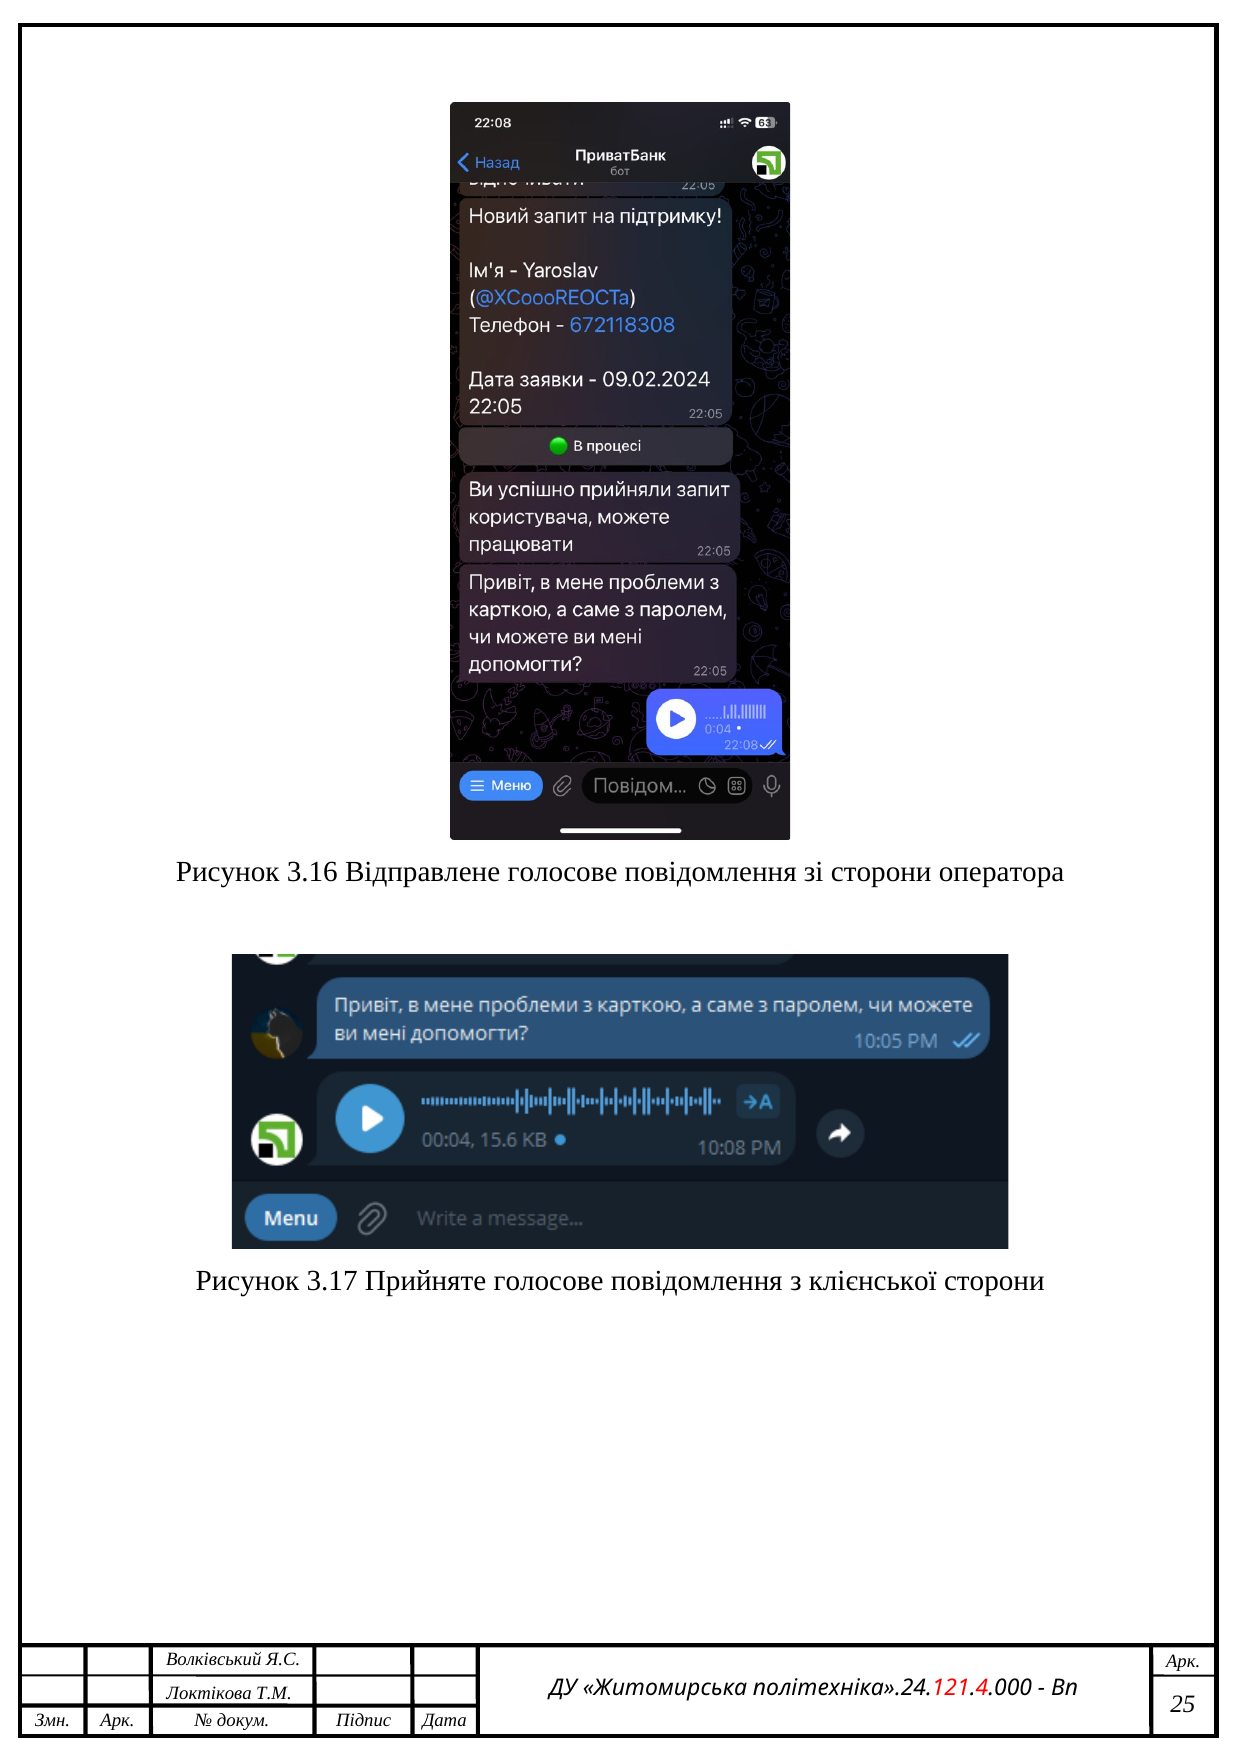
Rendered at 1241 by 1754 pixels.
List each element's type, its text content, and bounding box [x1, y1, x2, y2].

text Рисунок 3.16 Відправлене голосове повідомлення зі сторони оператора [75, 854, 1165, 887]
picture [450, 102, 791, 840]
picture [231, 954, 1009, 1249]
text Рисунок 3.17 Прийняте голосове повідомлення з клієнської сторони [75, 1263, 1165, 1296]
